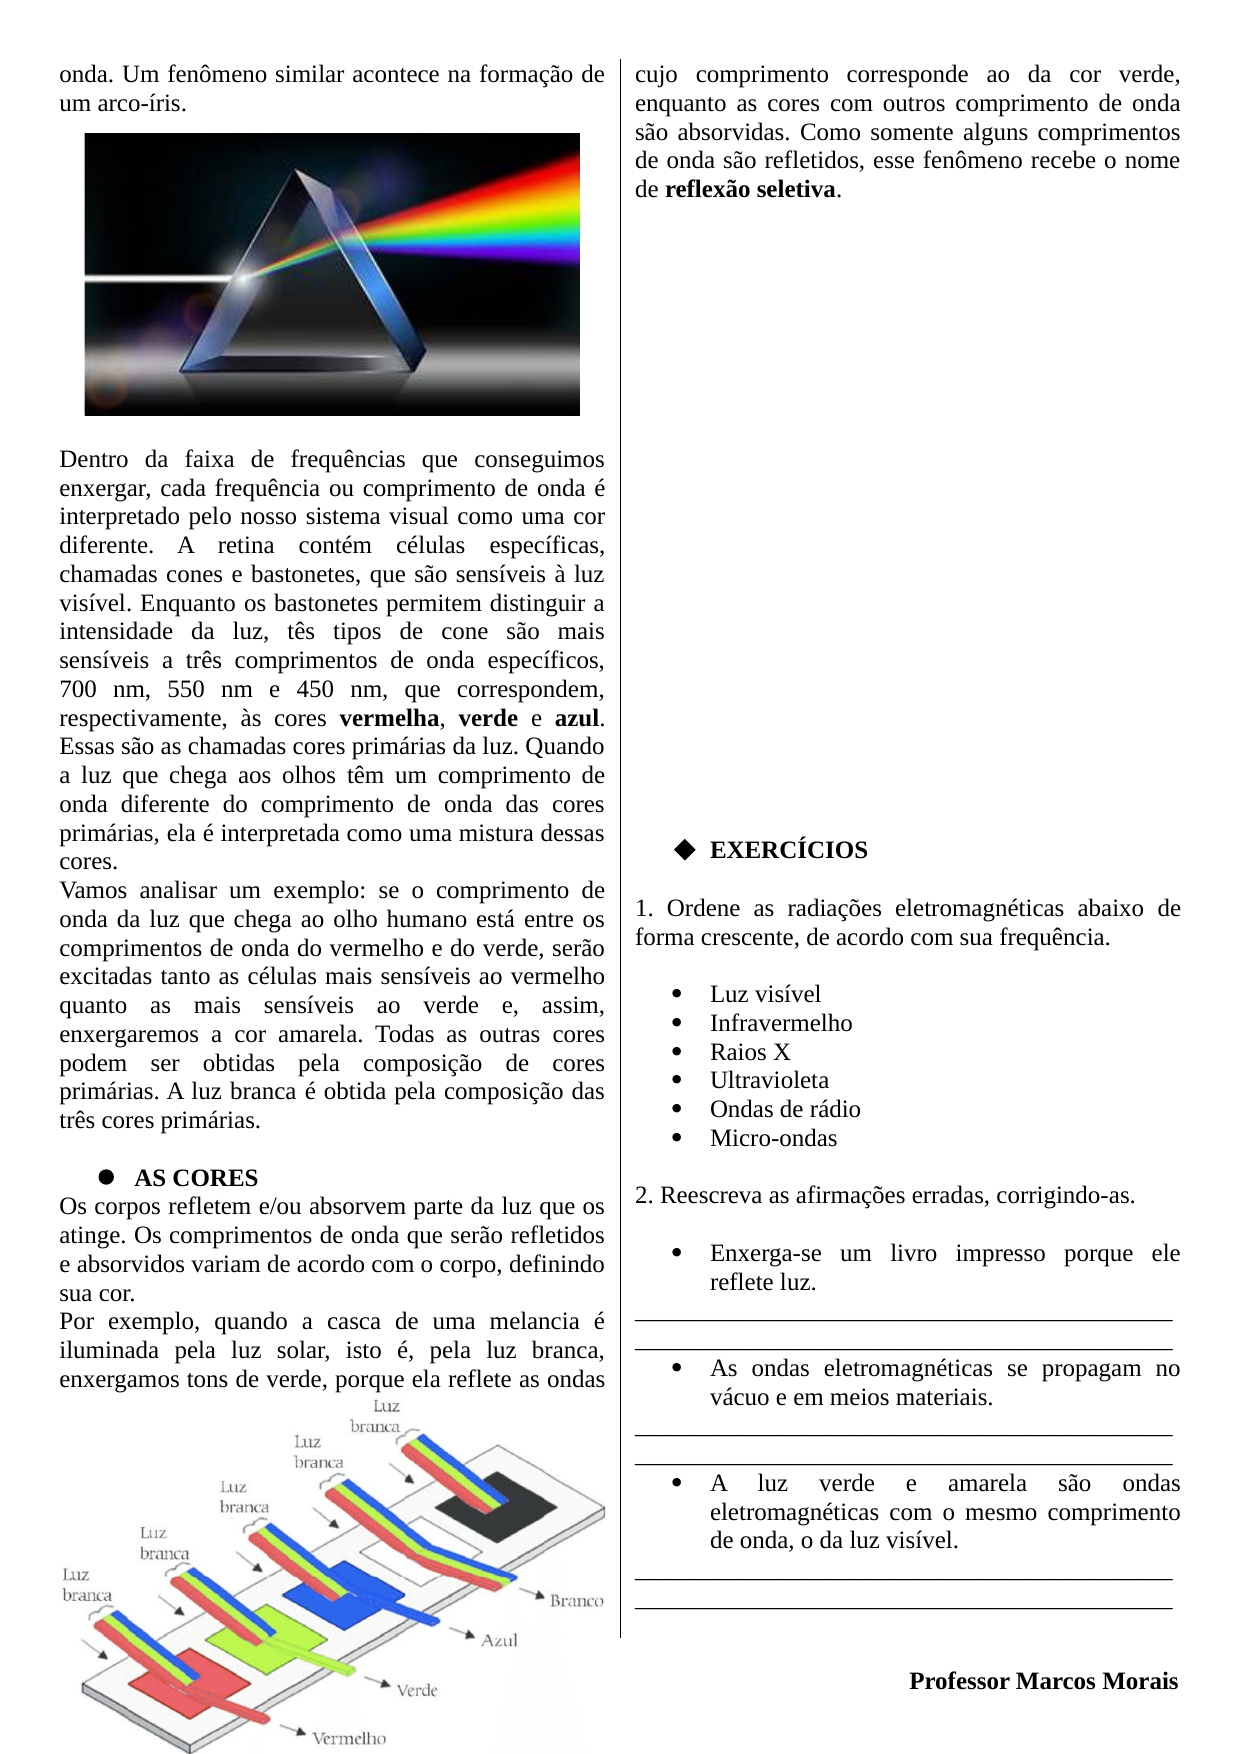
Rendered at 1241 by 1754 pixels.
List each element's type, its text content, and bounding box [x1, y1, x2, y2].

text Vamos analisar um exemplo: se o comprimento de onda da luz que chega ao olho humano está entre os comprimentos de onda do vermelho e do verde, serão excitadas tanto as células mais sensíveis ao vermelho quanto as mais sensíveis ao verde e, assim, enxergaremos a cor amarela. Todas as outras cores podem ser obtidas pela composição de cores primárias. A luz branca é obtida pela composição das três cores primárias. [59, 875, 605, 1134]
list As ondas eletromagnéticas se propagam no vácuo e em meios materiais. [672, 1353, 1181, 1410]
list Micro-ondas [672, 1123, 1181, 1152]
list AS CORES [97, 1163, 605, 1191]
list Infravermelho [672, 1008, 1181, 1037]
text 1. Ordene as radiações eletromagnéticas abaixo de forma crescente, de acordo com sua frequência. [635, 893, 1181, 950]
picture [59, 1398, 606, 1754]
text ______________________________________________________________________________________ [635, 1410, 1181, 1468]
text Por exemplo, quando a casca de uma melancia é iluminada pela luz solar, isto é, pela luz branca, enxergamos tons de verde, porque ela reflete as ondas cujo comprimento corresponde ao da cor verde, enquanto as cores com outros comprimento de onda são absorvidas. Como somente alguns comprimentos de onda são refletidos, esse fenômeno recebe o nome de reflexão seletiva. [635, 59, 1181, 203]
text ______________________________________________________________________________________ [635, 1554, 1181, 1612]
text ______________________________________________________________________________________ [635, 1295, 1181, 1353]
list Luz visível [672, 979, 1181, 1008]
list Ondas de rádio [672, 1094, 1181, 1123]
picture [84, 133, 580, 416]
text Por exemplo, quando a casca de uma melancia é iluminada pela luz solar, isto é, pela luz branca, enxergamos tons de verde, porque ela reflete as ondas cujo comprimento corresponde ao da cor verde, enquanto as cores com outros comprimento de onda são absorvidas. Como somente alguns comprimentos de onda são refletidos, esse fenômeno recebe o nome de reflexão seletiva. [59, 1306, 605, 1393]
list Enxerga-se um livro impresso porque ele reflete luz. [672, 1238, 1181, 1295]
list Ultravioleta [672, 1065, 1181, 1094]
list A luz verde e amarela são ondas eletromagnéticas com o mesmo comprimento de onda, o da luz visível. [672, 1468, 1181, 1554]
list EXERCÍCIOS [672, 835, 1181, 864]
text 2. Reescreva as afirmações erradas, corrigindo-as. [635, 1180, 1181, 1209]
text Dentro da faixa de frequências que conseguimos enxergar, cada frequência ou comprimento de onda é interpretado pelo nosso sistema visual como uma cor diferente. A retina contém células específicas, chamadas cones e bastonetes, que são sensíveis à luz visível. Enquanto os bastonetes permitem distinguir a intensidade da luz, tês tipos de cone são mais sensíveis a três comprimentos de onda específicos, 700 nm, 550 nm e 450 nm, que correspondem, respectivamente, às cores vermelha, verde e azul. Essas são as chamadas cores primárias da luz. Quando a luz que chega aos olhos têm um comprimento de onda diferente do comprimento de onda das cores primárias, ela é interpretada como uma mistura dessas cores. [59, 444, 605, 875]
text Os corpos refletem e/ou absorvem parte da luz que os atinge. Os comprimentos de onda que serão refletidos e absorvidos variam de acordo com o corpo, definindo sua cor. [59, 1191, 605, 1306]
list Raios X [672, 1037, 1181, 1065]
